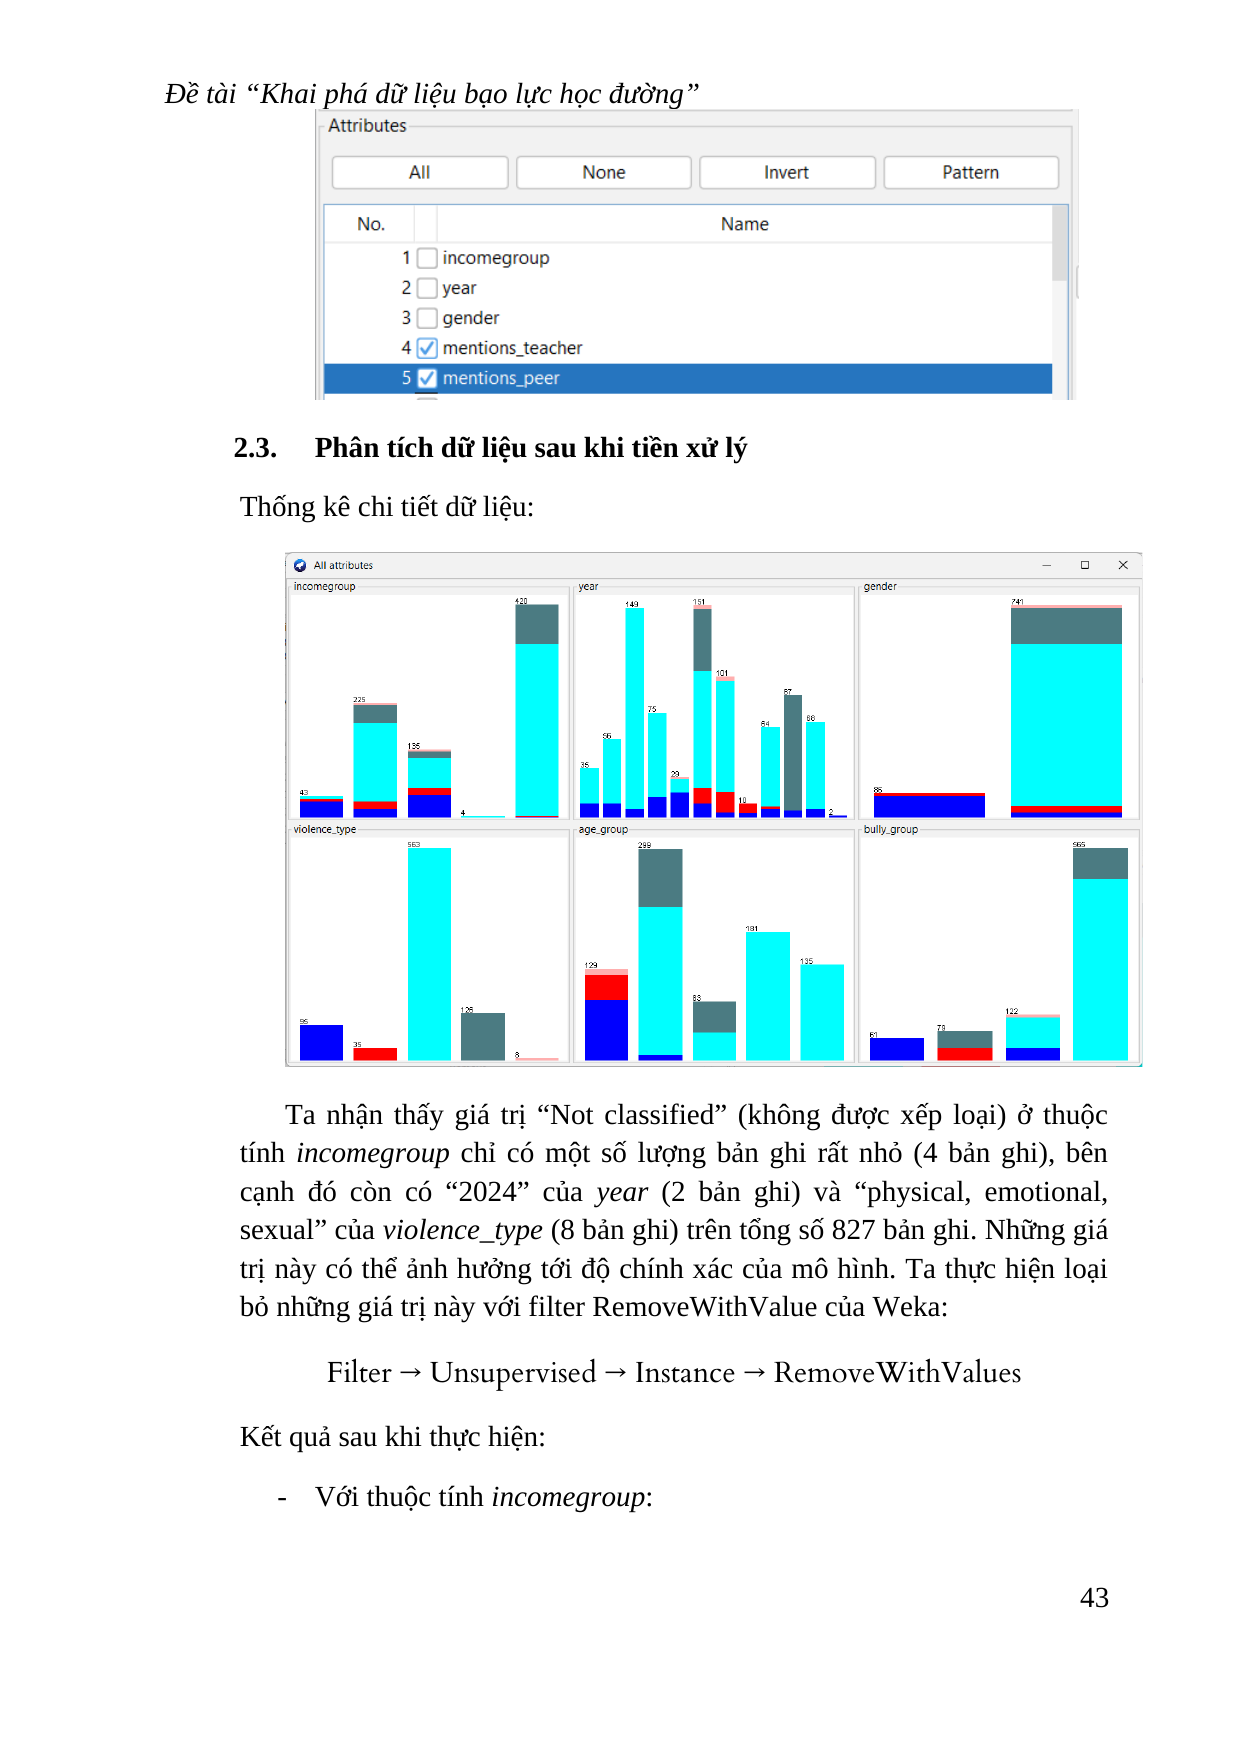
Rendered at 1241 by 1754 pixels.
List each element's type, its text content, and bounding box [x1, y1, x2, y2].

text Filter → Unsupervised → Instance → RemoveWithValues [194, 1353, 1109, 1393]
subtitle Phân tích dữ liệu sau khi tiền xử lý [277, 430, 1109, 463]
picture [285, 552, 1143, 1067]
text Kết quả sau khi thực hiện: [194, 1419, 1109, 1453]
text Thống kê chi tiết dữ liệu: [164, 489, 1109, 523]
picture [315, 109, 1079, 400]
text Ta nhận thấy giá trị “Not classified” (không được xếp loại) ở thuộc tính incomegroup chỉ có một số lượng bản ghi rất nhỏ (4 bản ghi), bên cạnh đó còn có “2024” của year (2 bản ghi) và “physical, emotional, sexual” của violence_type (8 bản ghi) trên tổng số 827 bản ghi. Những giá trị này có thể ảnh hưởng tới độ chính xác của mô hình. Ta thực hiện loại bỏ những giá trị này với filter RemoveWithValue của Weka: [239, 1097, 1109, 1323]
list Với thuộc tính incomegroup: [277, 1479, 1109, 1512]
